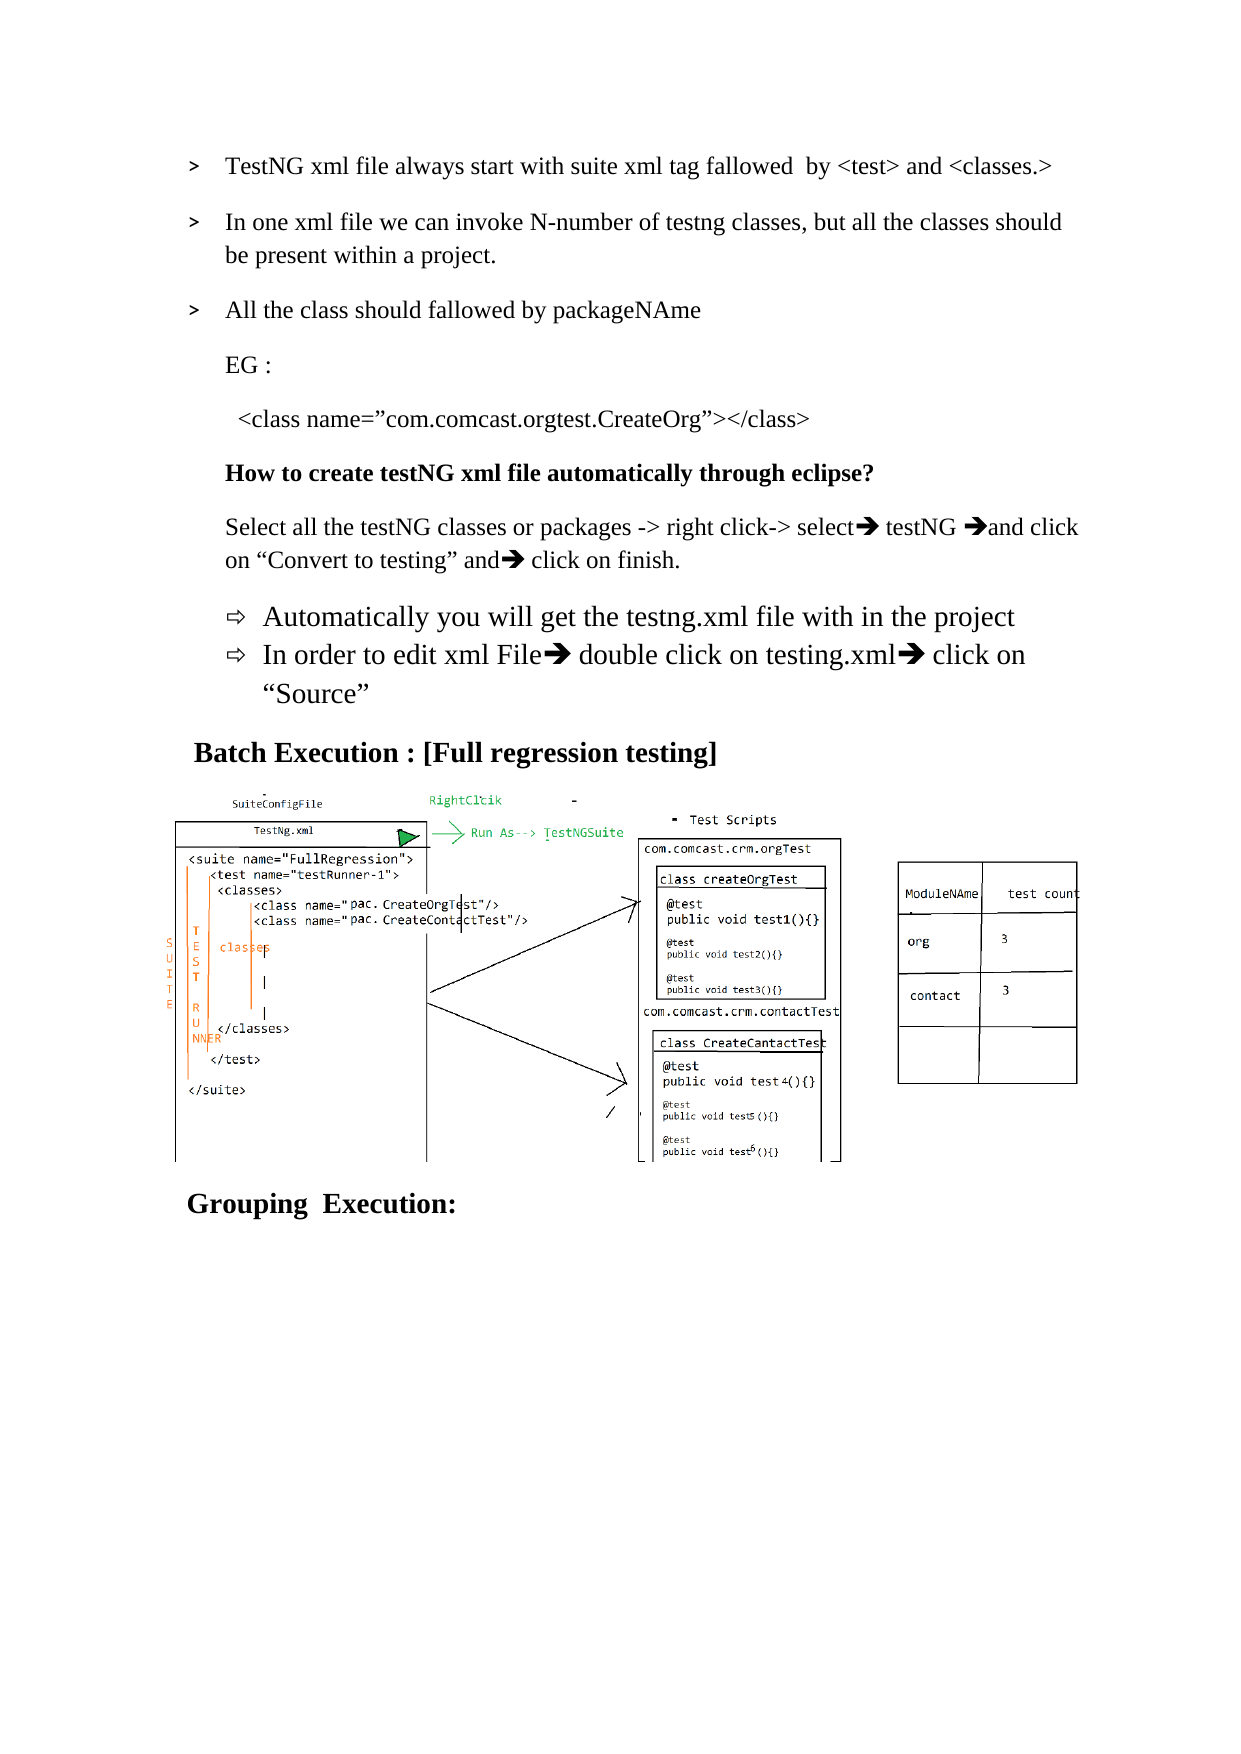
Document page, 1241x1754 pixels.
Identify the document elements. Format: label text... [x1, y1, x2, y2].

list In one xml file we can invoke N-number of testng classes, but all the classes should be present within a project. [187, 206, 1090, 269]
text <class name=”com.comcast.orgtest.CreateOrg”></class> [225, 404, 1090, 433]
text Batch Execution : [Full regression testing] [150, 735, 1090, 769]
list TestNG xml file always start with suite xml tag fallowed by <test> and <classes.> [187, 150, 1090, 181]
text How to create testNG xml file automatically through eclipse? [225, 458, 1090, 487]
list Automatically you will get the testng.xml file with in the project [225, 599, 1090, 632]
text EG : [225, 350, 1090, 379]
text Select all the testNG classes or packages -> right click-> select testNG and click on “Convert to testing” and click on finish. [225, 512, 1090, 574]
list In order to edit xml File double click on testing.xml click on “Source” [225, 637, 1090, 709]
text Grouping Execution: [150, 1186, 1090, 1220]
list All the class should fallowed by packageNAme [187, 294, 1090, 325]
picture [150, 794, 1090, 1162]
